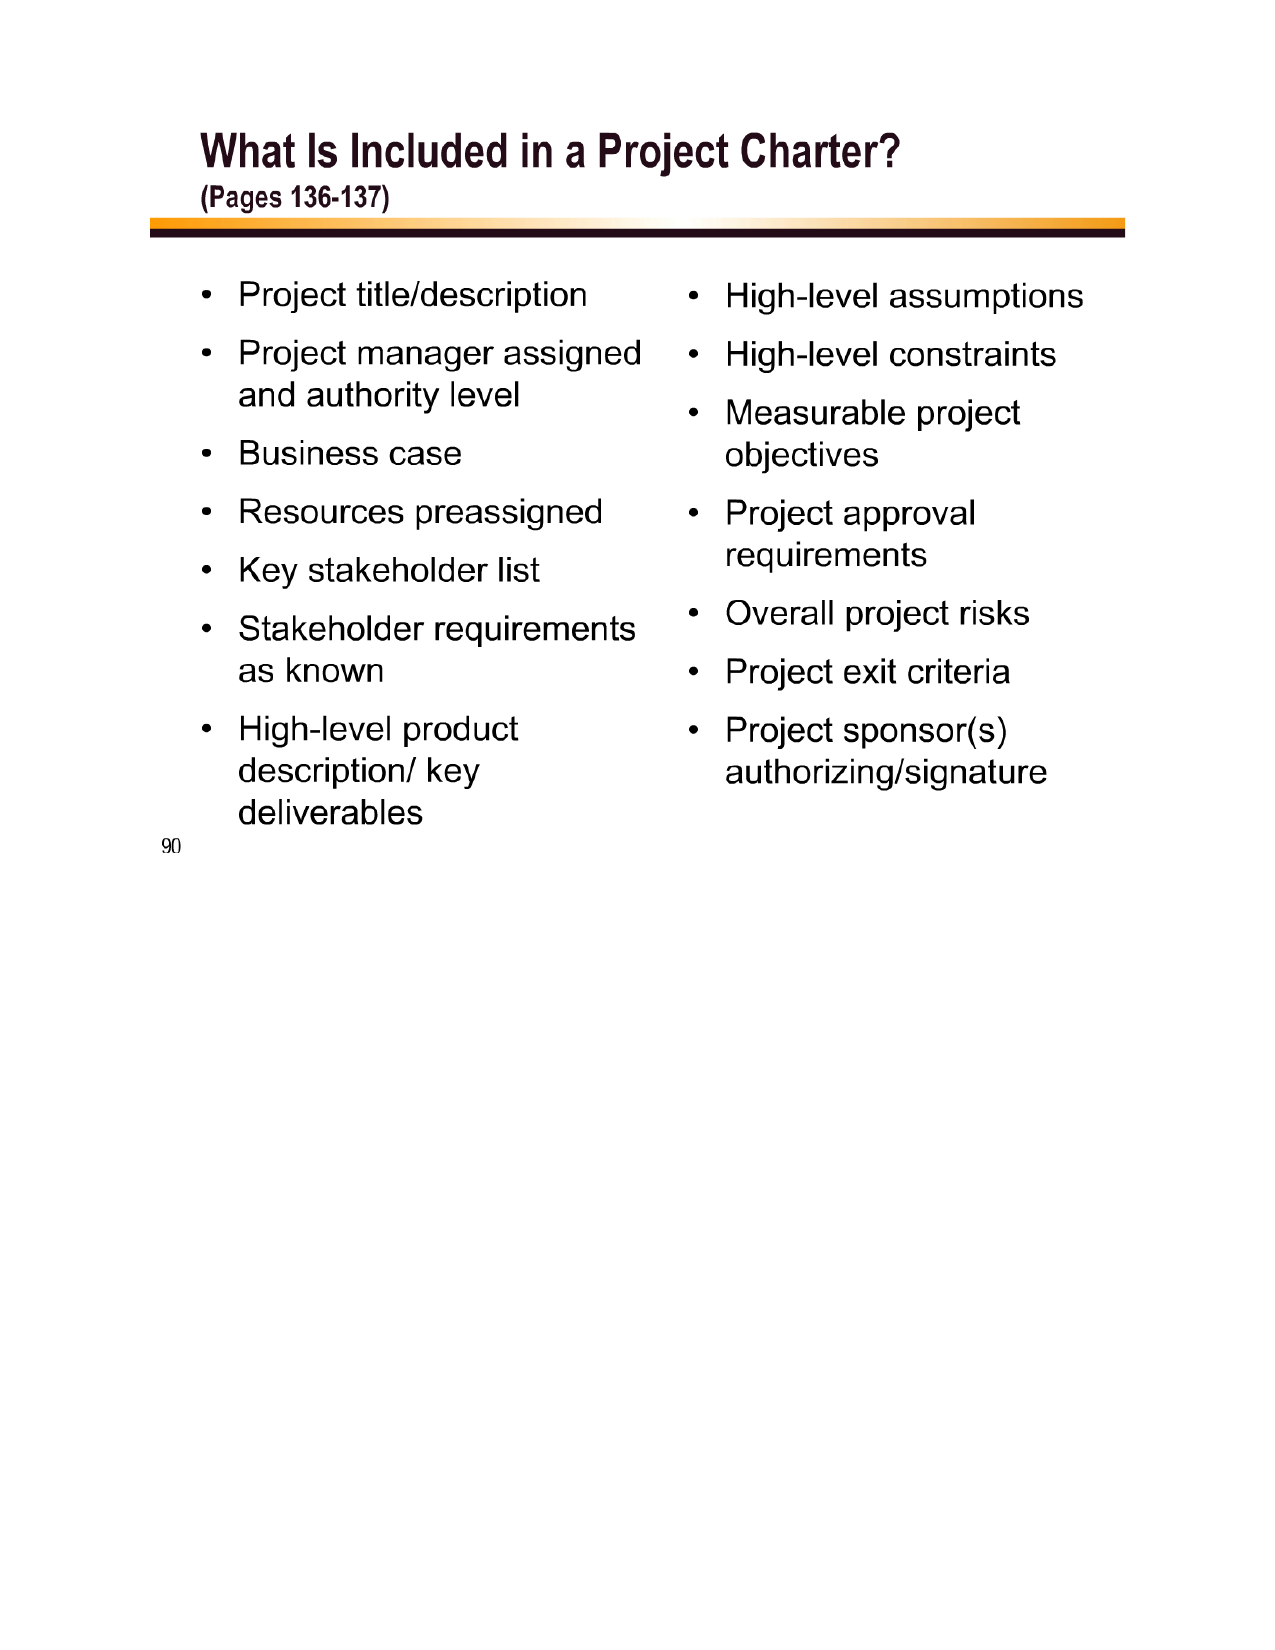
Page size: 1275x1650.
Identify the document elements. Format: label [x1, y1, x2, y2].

picture [150, 118, 1125, 853]
